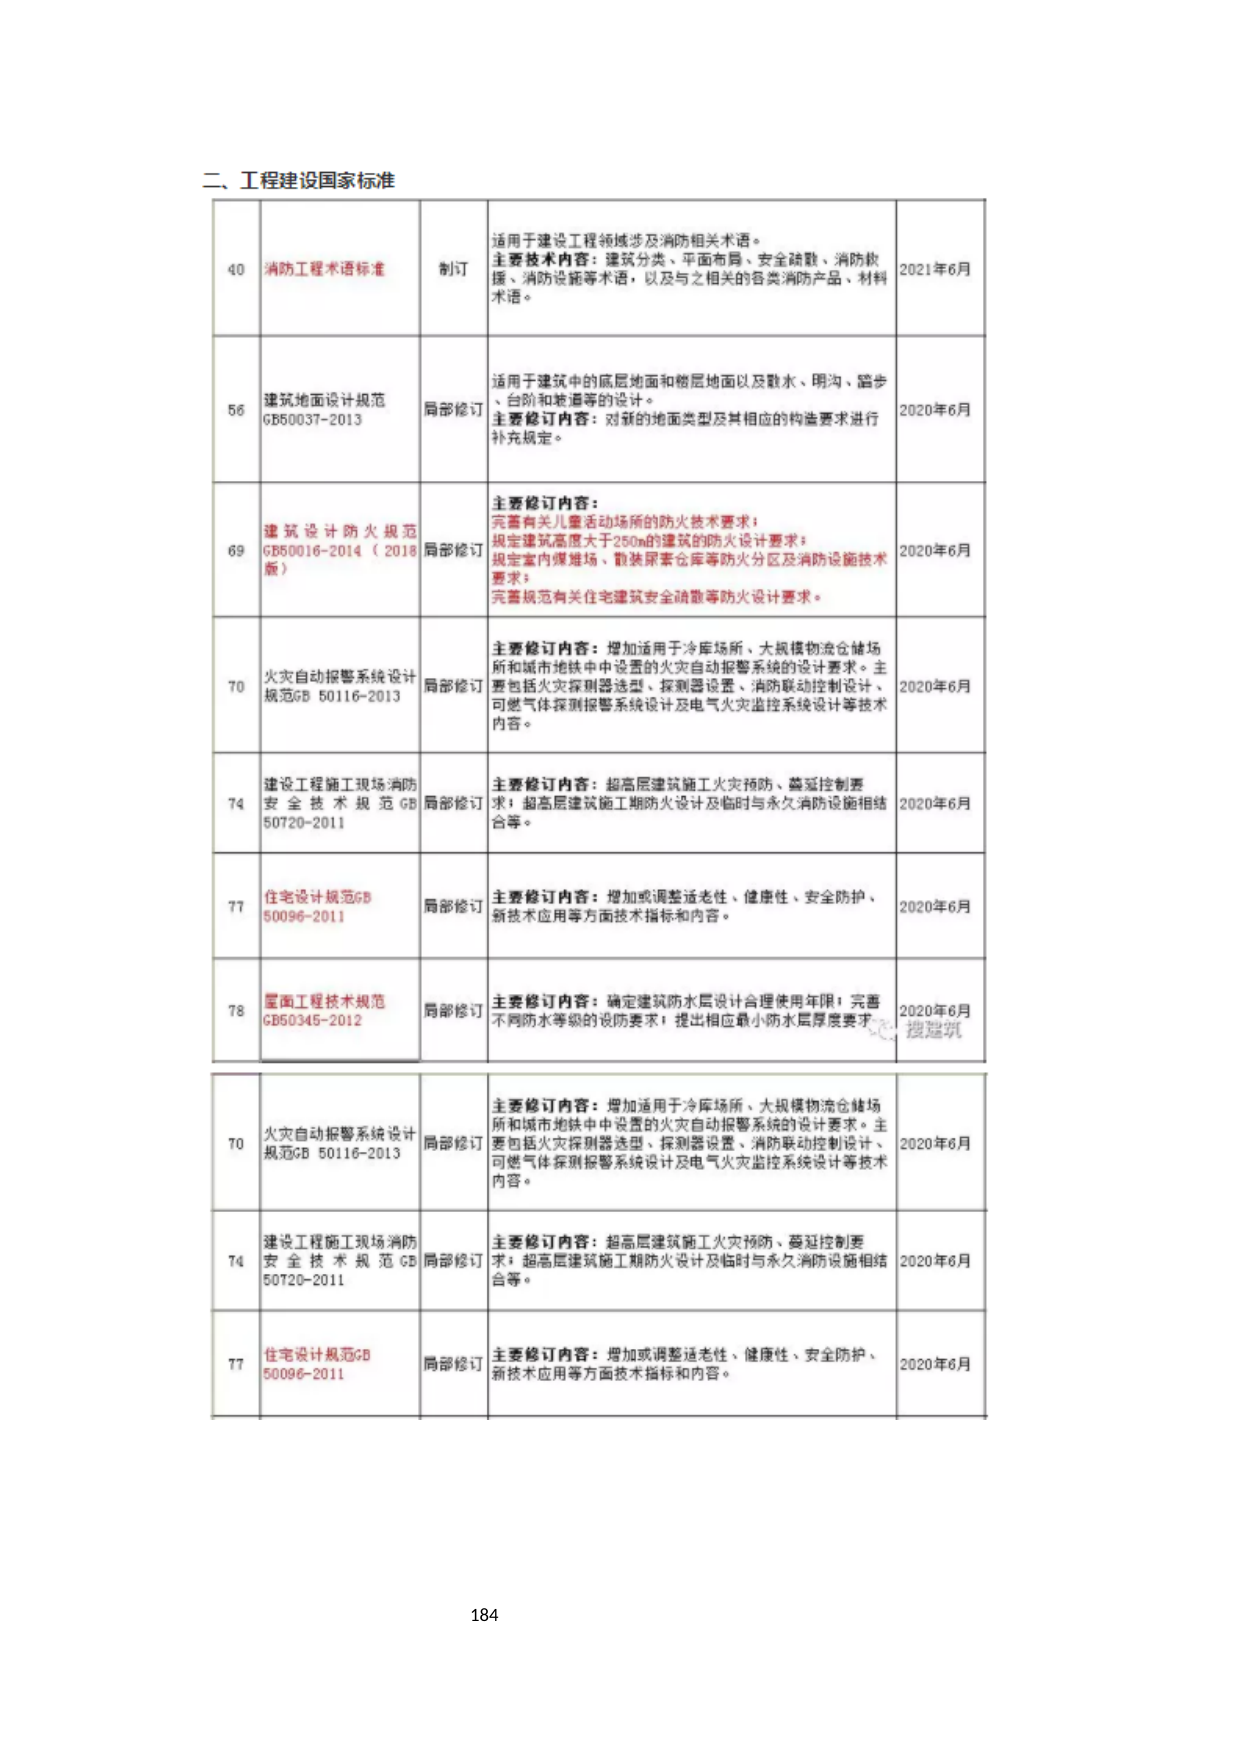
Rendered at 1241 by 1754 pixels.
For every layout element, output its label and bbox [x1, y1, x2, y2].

picture [187, 161, 1018, 1420]
